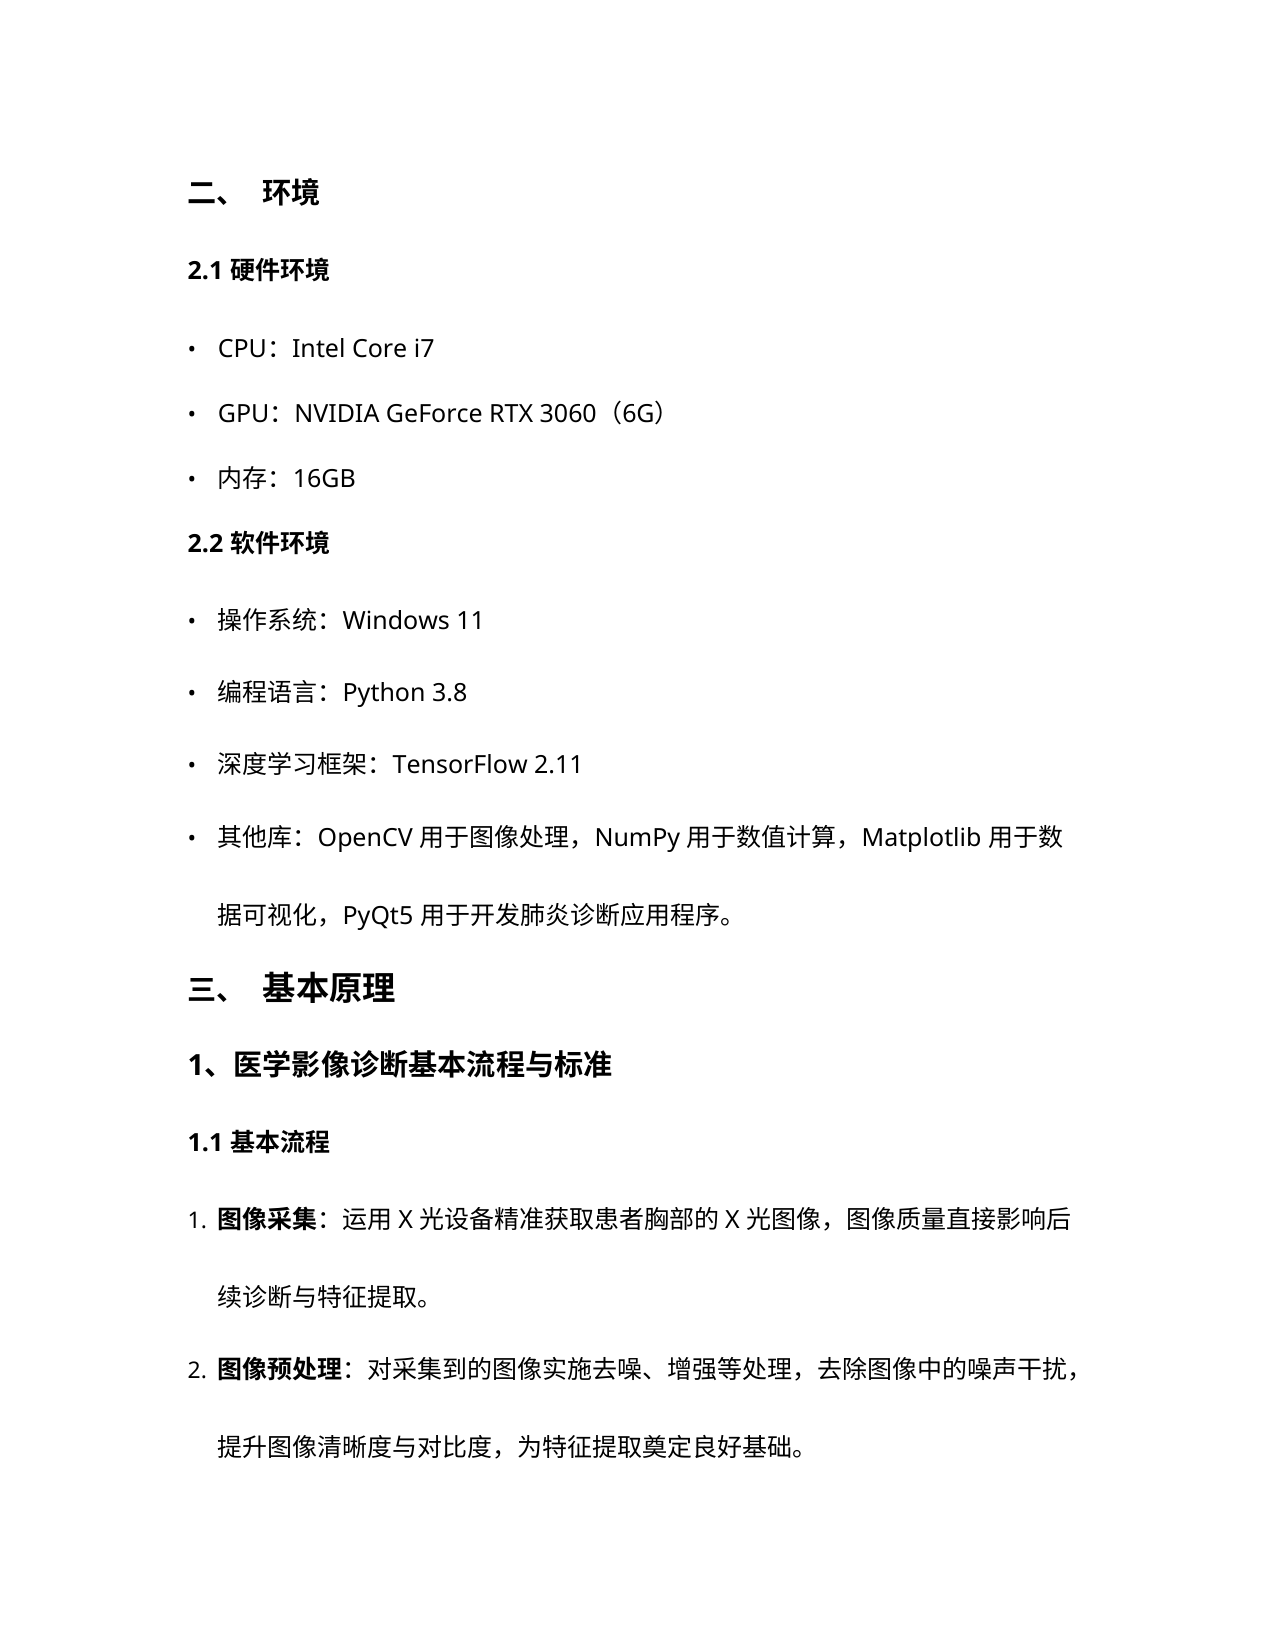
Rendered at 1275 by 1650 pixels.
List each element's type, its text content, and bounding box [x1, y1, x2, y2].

list 操作系统：Windows 11 [187, 624, 1087, 689]
list 其他库：OpenCV 用于图像处理，NumPy 用于数值计算，Matplotlib 用于数据可视化，PyQt5 用于开发肺炎诊断应用程序。 [187, 878, 1087, 1021]
list 基本原理 [187, 1040, 1087, 1105]
subtitle 2.1 硬件环境 [187, 236, 1087, 301]
list 内存：16GB [187, 469, 1087, 534]
list 环境 [187, 159, 1087, 224]
list 编程语言：Python 3.8 [187, 708, 1087, 773]
subtitle 2.2 软件环境 [187, 546, 1087, 611]
list CPU：Intel Core i7 [187, 314, 1087, 379]
list 图像采集：运用 X 光设备精准获取患者胸部的 X 光图像，图像质量直接影响后续诊断与特征提取。 [187, 1273, 1087, 1416]
list 深度学习框架：TensorFlow 2.11 [187, 793, 1087, 858]
text 1、医学影像诊断基本流程与标准 [187, 1118, 1087, 1183]
text 1.1 基本流程 [187, 1195, 1087, 1260]
list GPU：NVIDIA GeForce RTX 3060（6G） [187, 391, 1087, 456]
